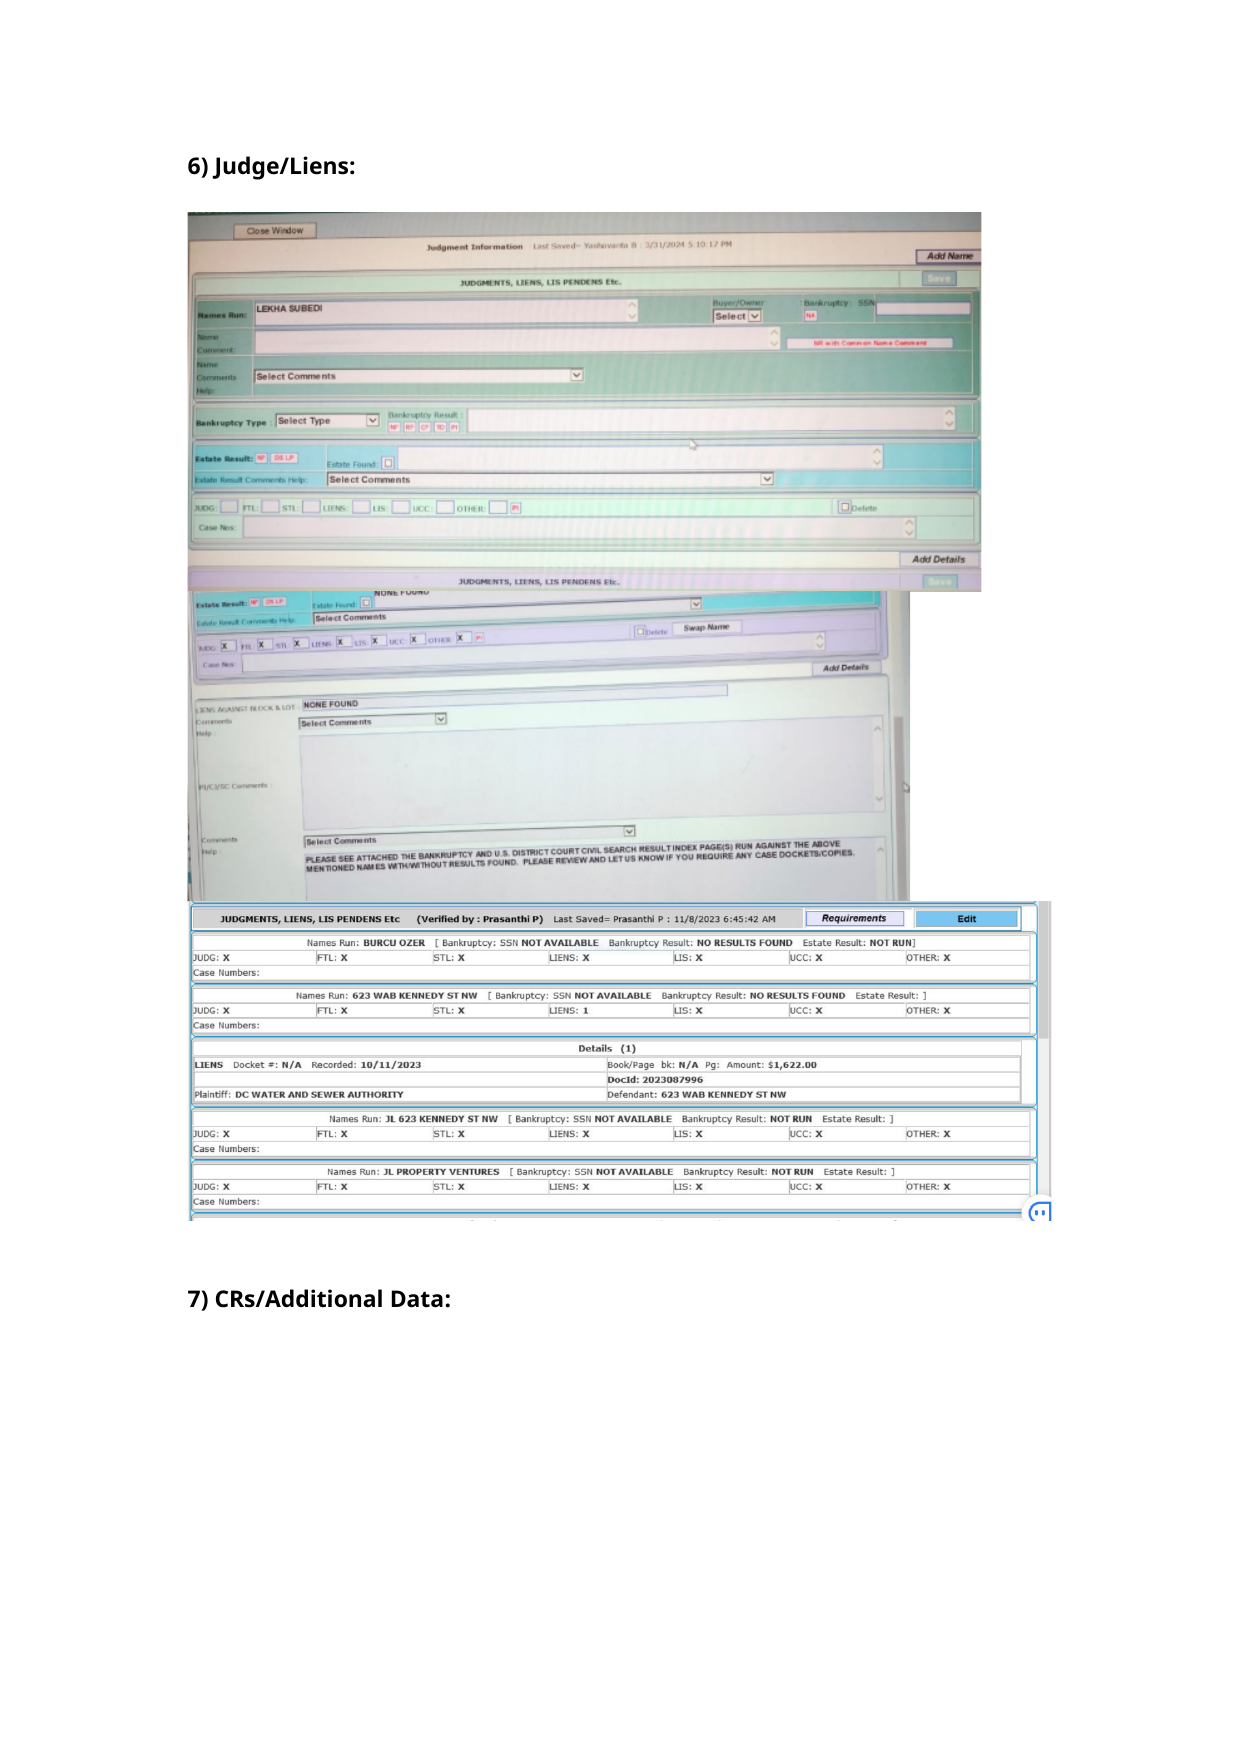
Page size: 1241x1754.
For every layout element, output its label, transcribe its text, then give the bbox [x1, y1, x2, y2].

list CRs/Additional Data: [187, 1283, 1053, 1314]
picture [187, 212, 1052, 1221]
list Judge/Liens: [187, 150, 1053, 181]
